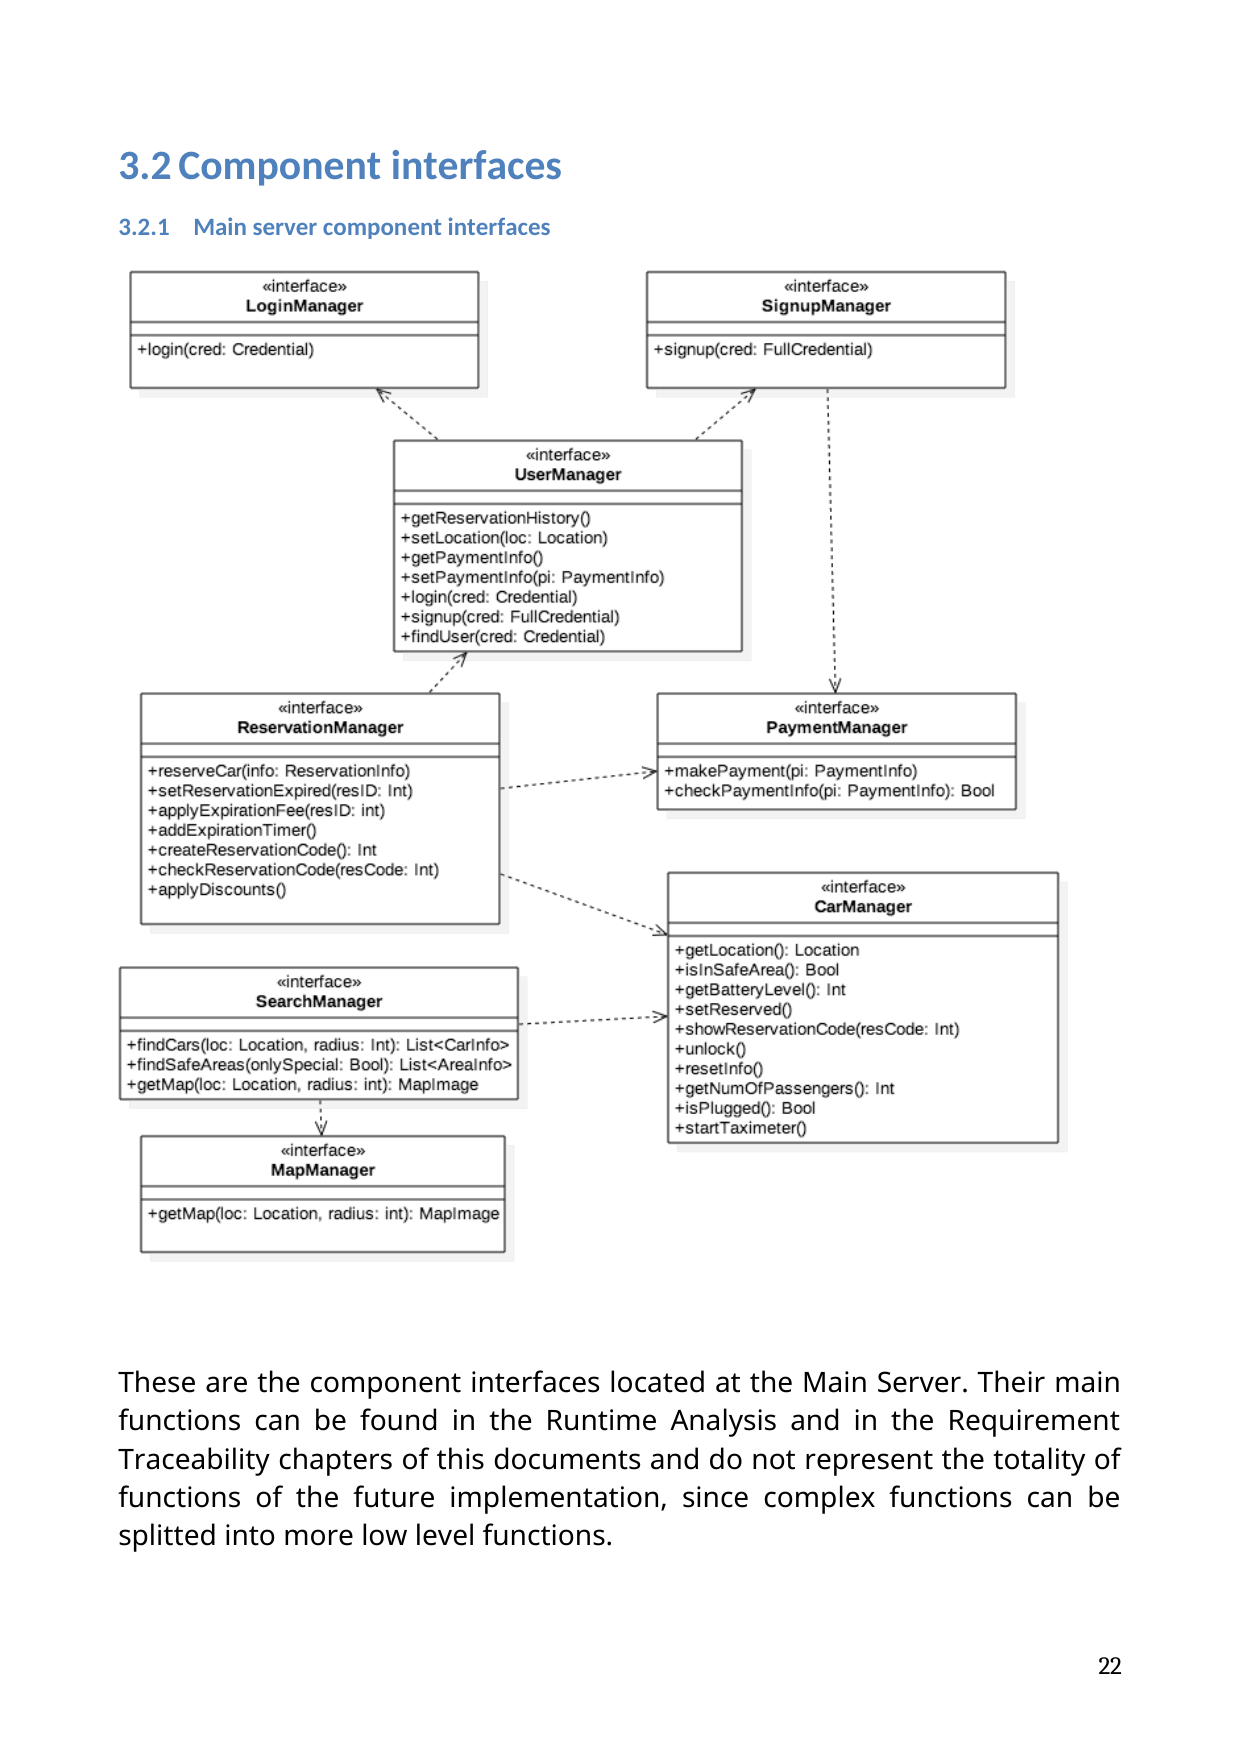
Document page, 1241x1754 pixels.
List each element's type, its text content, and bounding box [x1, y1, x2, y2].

subtitle Component interfaces [118, 139, 1122, 190]
text These are the component interfaces located at the Main Server. Their main functions can be found in the Runtime Analysis and in the Requirement Traceability chapters of this documents and do not represent the totality of functions of the future implementation, since complex functions can be splitted into more low level functions. [118, 1362, 1122, 1554]
picture [107, 259, 1111, 1305]
subtitle Main server component interfaces [118, 211, 1122, 241]
